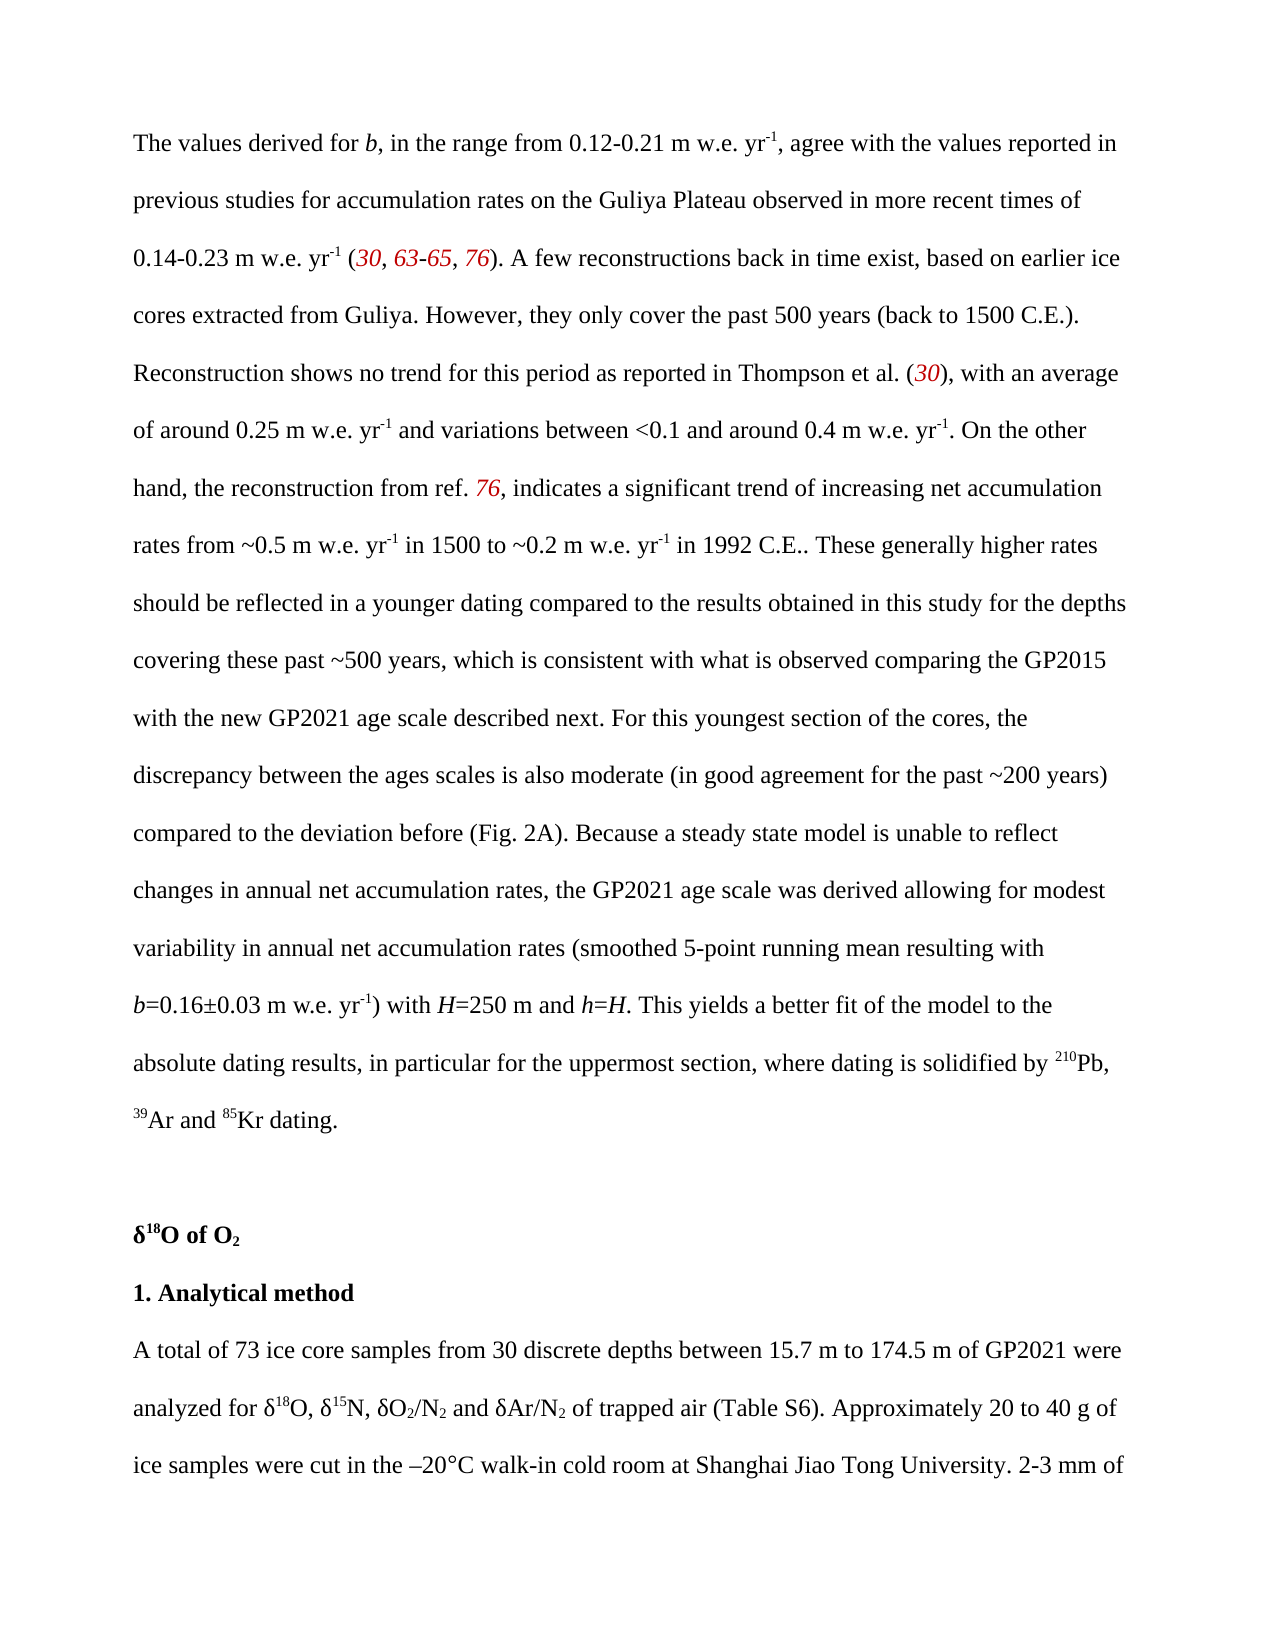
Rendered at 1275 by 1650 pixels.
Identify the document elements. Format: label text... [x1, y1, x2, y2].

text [133, 128, 1137, 1134]
text 1. Analytical method [133, 1278, 1137, 1307]
text δ18O of O2 [133, 1220, 1137, 1249]
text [133, 1335, 1137, 1479]
